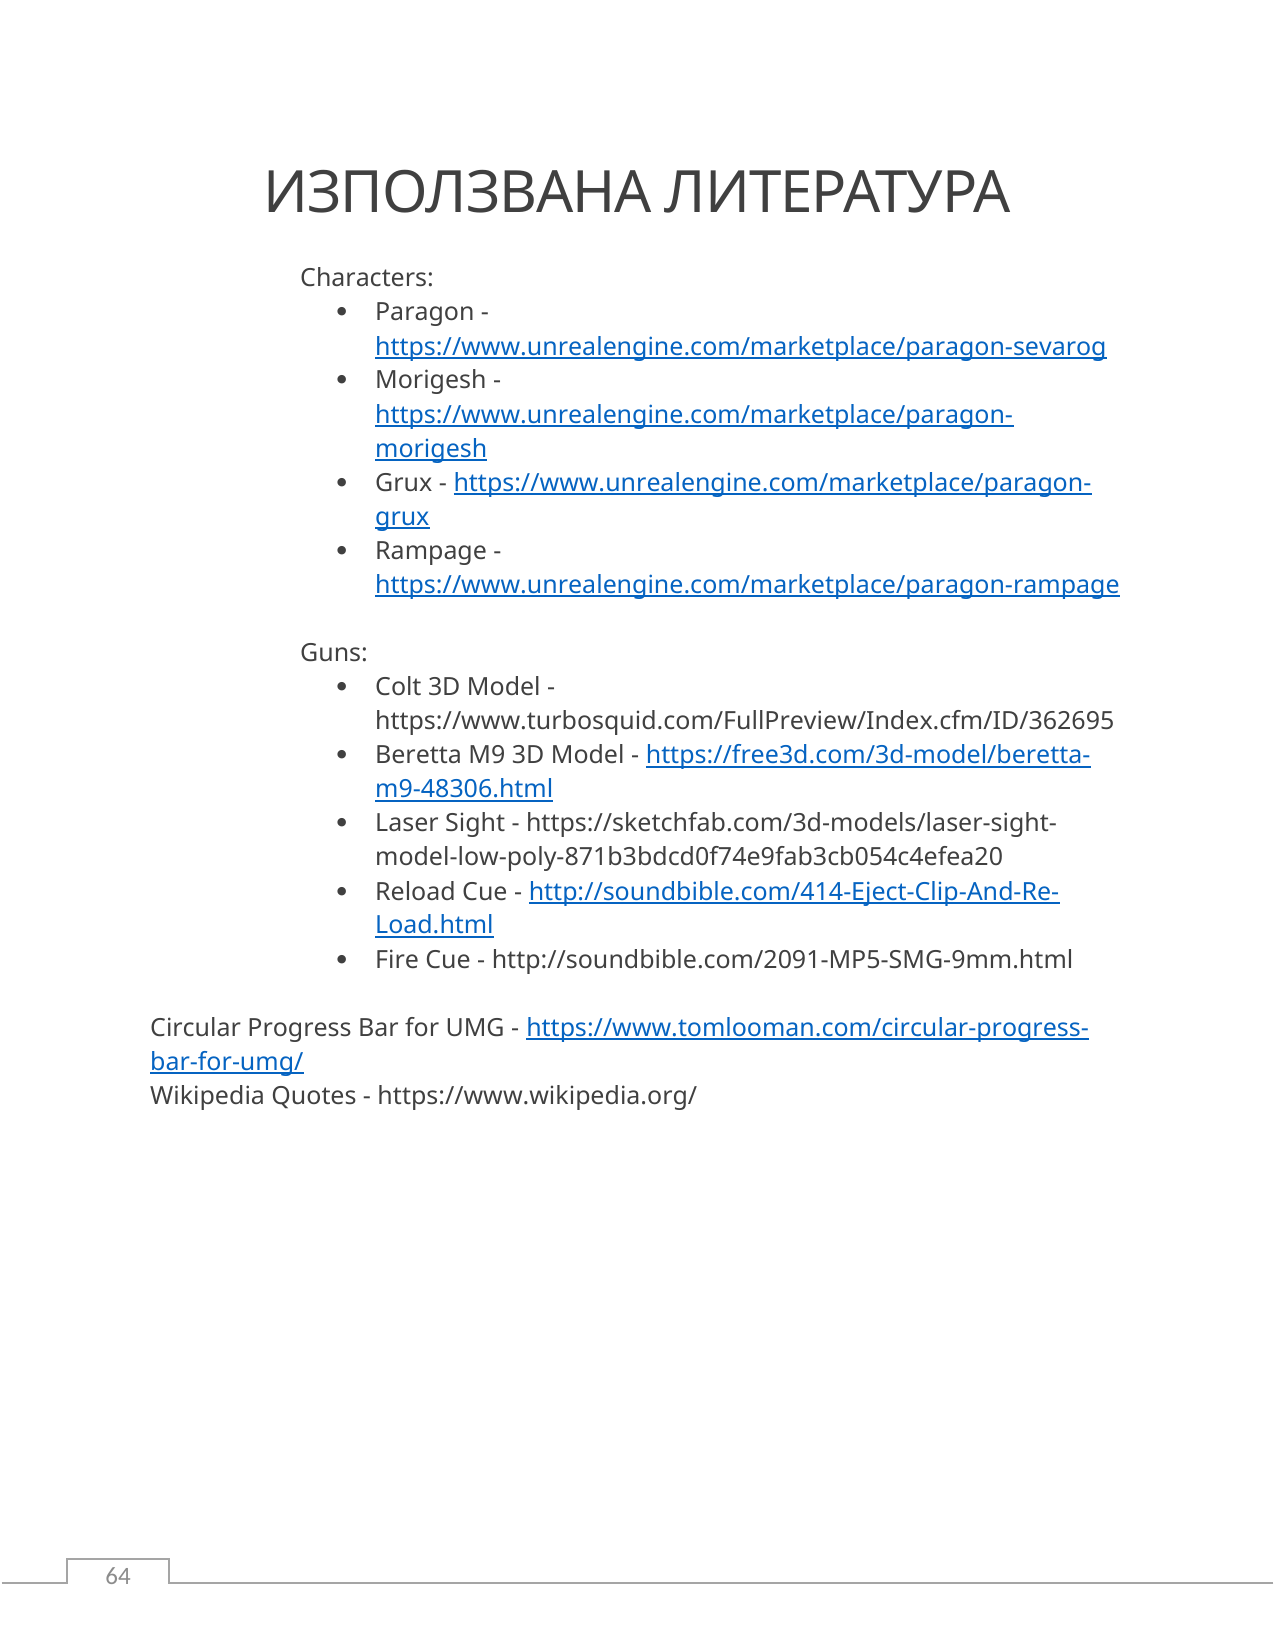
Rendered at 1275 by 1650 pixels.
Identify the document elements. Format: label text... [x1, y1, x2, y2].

text Circular Progress Bar for UMG - https://www.tomlooman.com/circular-progress-bar-for-umg/ [150, 1009, 1125, 1077]
list Grux - https://www.unrealengine.com/marketplace/paragon-grux [337, 464, 1125, 532]
text Wikipedia Quotes - https://www.wikipedia.org/ [150, 1077, 1125, 1112]
title ИЗПОЛЗВАНА ЛИТЕРАТУРА [150, 150, 1125, 229]
list Paragon - https://www.unrealengine.com/marketplace/paragon-sevarog [337, 294, 1125, 362]
text Characters: [150, 260, 1125, 294]
list Laser Sight - https://sketchfab.com/3d-models/laser-sight-model-low-poly-871b3bdcd0f74e9fab3cb054c4efea20 [337, 805, 1125, 873]
list Fire Cue - http://soundbible.com/2091-MP5-SMG-9mm.html [337, 941, 1125, 975]
list Beretta M9 3D Model - https://free3d.com/3d-model/beretta-m9-48306.html [337, 737, 1125, 805]
list Reload Cue - http://soundbible.com/414-Eject-Clip-And-Re-Load.html [337, 873, 1125, 941]
list Morigesh - https://www.unrealengine.com/marketplace/paragon-morigesh [337, 362, 1125, 464]
list Guns: [225, 635, 1125, 669]
list Rampage - https://www.unrealengine.com/marketplace/paragon-rampage [337, 532, 1125, 601]
list Colt 3D Model - https://www.turbosquid.com/FullPreview/Index.cfm/ID/362695 [337, 669, 1125, 737]
